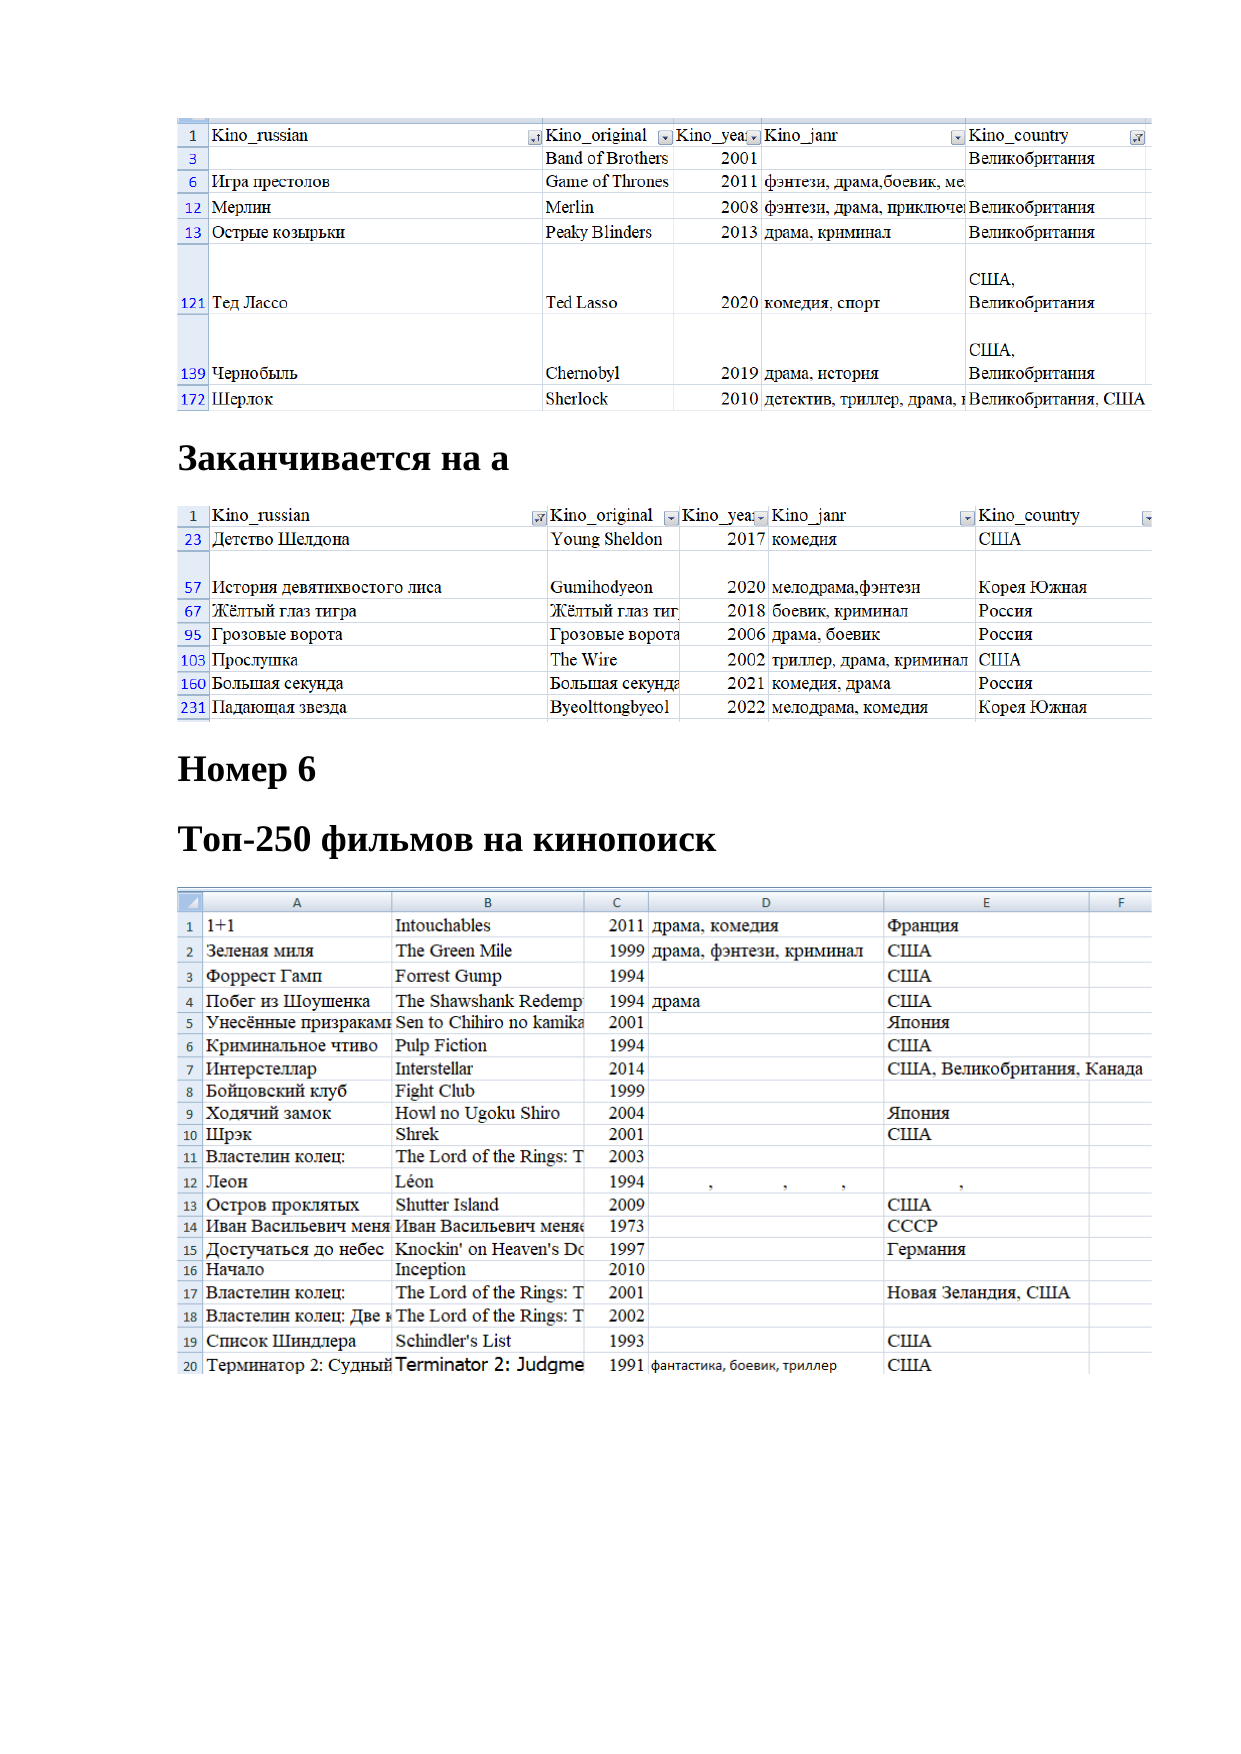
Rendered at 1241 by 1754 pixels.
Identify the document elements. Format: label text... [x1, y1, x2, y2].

picture [177, 118, 1152, 411]
picture [177, 887, 1152, 1374]
text Номер 6 [177, 746, 1152, 789]
text Заканчивается на а [177, 436, 1152, 479]
text Топ-250 фильмов на кинопоиск [177, 817, 1152, 860]
picture [177, 506, 1152, 722]
